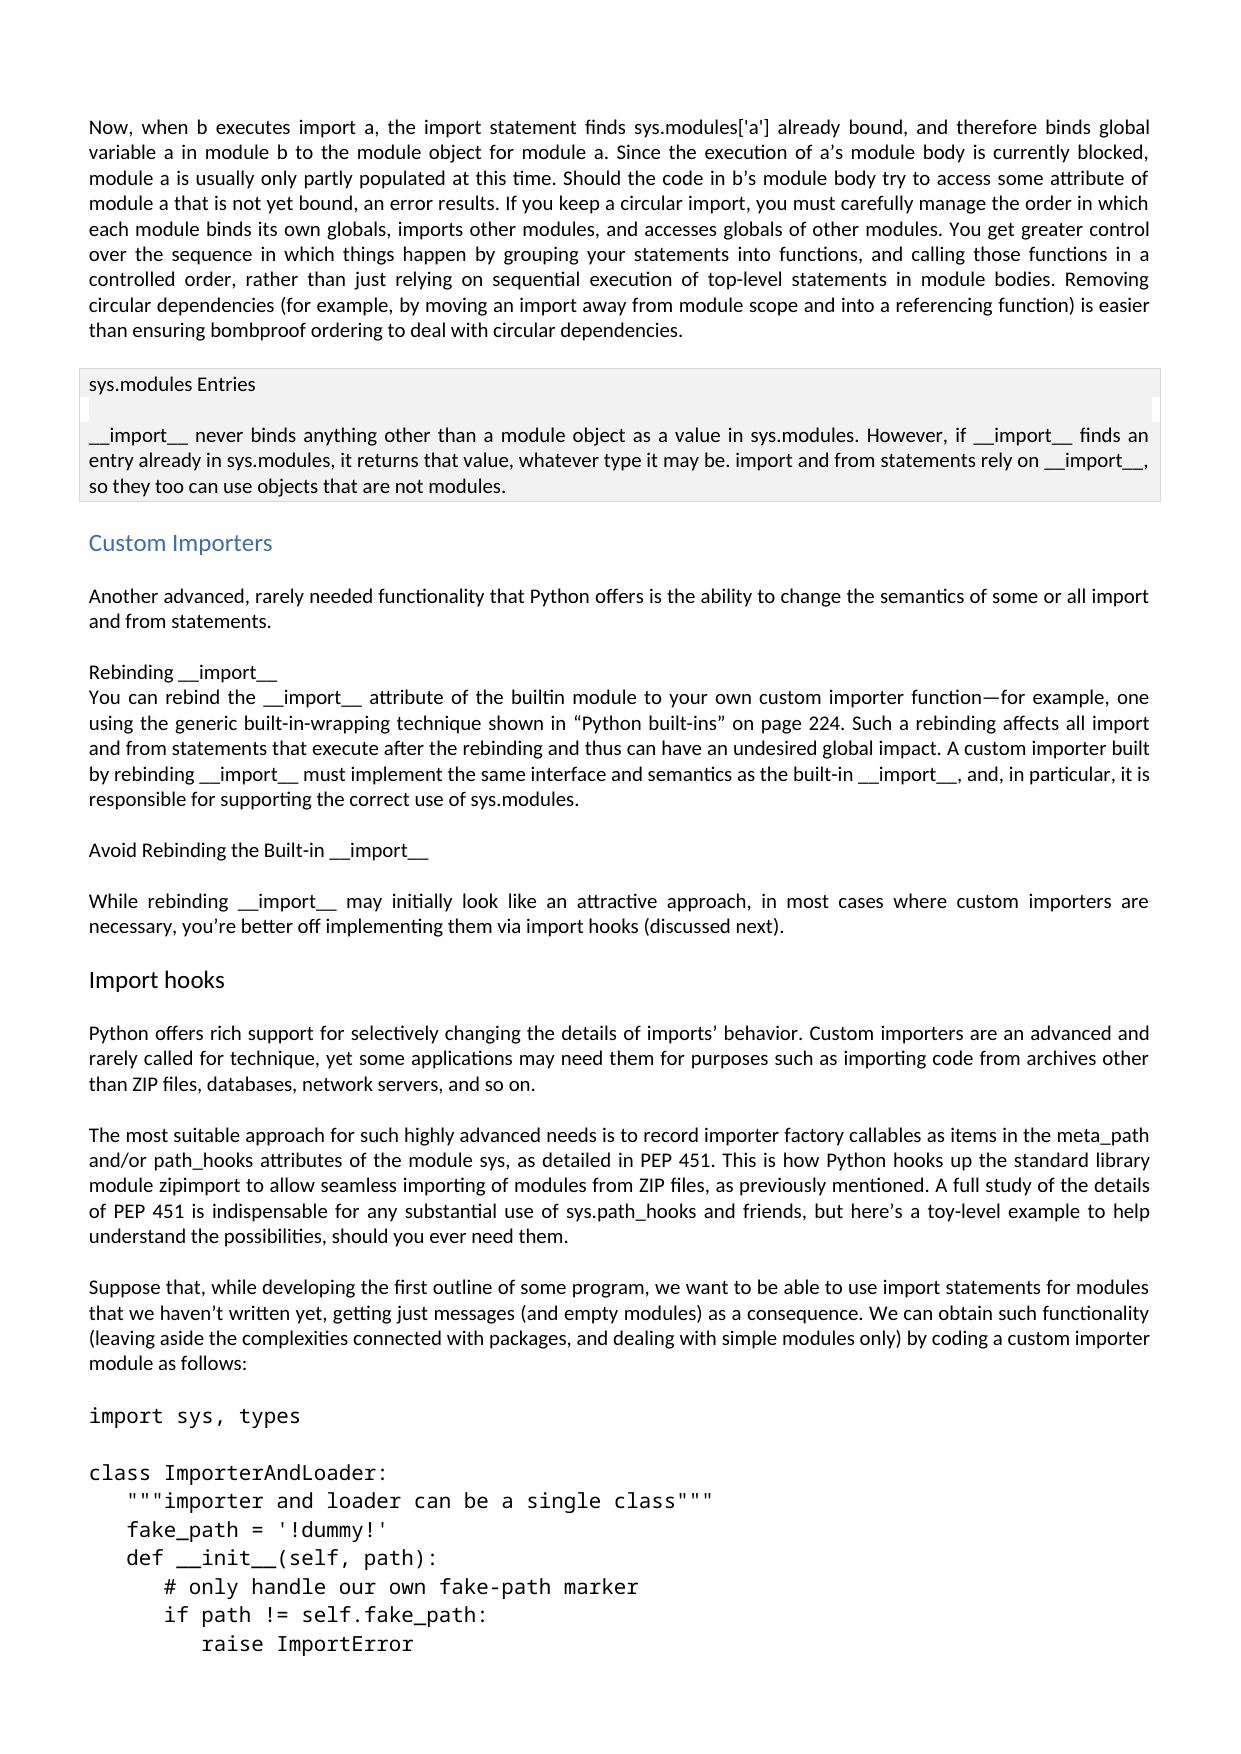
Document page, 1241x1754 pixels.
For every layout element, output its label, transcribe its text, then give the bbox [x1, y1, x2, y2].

subtitle Custom Importers [89, 527, 1152, 557]
text Suppose that, while developing the first outline of some program, we want to be able to use import statements for modules that we haven’t written yet, getting just messages (and empty modules) as a consequence. We can obtain such functionality (leaving aside the complexities connected with packages, and dealing with simple modules only) by coding a custom importer module as follows: [89, 1274, 1152, 1376]
text class ImporterAndLoader: [89, 1458, 1152, 1487]
text Another advanced, rarely needed functionality that Python offers is the ability to change the semantics of some or all import and from statements. [89, 583, 1152, 634]
text sys.modules Entries [80, 369, 1160, 397]
text if path != self.fake_path: [89, 1600, 1152, 1629]
text You can rebind the __import__ attribute of the builtin module to your own custom importer function—for example, one using the generic built-in-wrapping technique shown in “Python built-ins” on page 224. Such a rebinding affects all import and from statements that execute after the rebinding and thus can have an undesired global impact. A custom importer built by rebinding __import__ must implement the same interface and semantics as the built-in __import__, and, in particular, it is responsible for supporting the correct use of sys.modules. [89, 684, 1152, 812]
text raise ImportError [89, 1629, 1152, 1657]
text import sys, types [89, 1401, 1152, 1430]
text Import hooks [89, 964, 1152, 995]
text Now, when b executes import a, the import statement finds sys.modules['a'] already bound, and therefore binds global variable a in module b to the module object for module a. Since the execution of a’s module body is currently blocked, module a is usually only partly populated at this time. Should the code in b’s module body try to access some attribute of module a that is not yet bound, an error results. If you keep a circular import, you must carefully manage the order in which each module binds its own globals, imports other modules, and accesses globals of other modules. You get greater control over the sequence in which things happen by grouping your statements into functions, and calling those functions in a controlled order, rather than just relying on sequential execution of top-level statements in module bodies. Removing circular dependencies (for example, by moving an import away from module scope and into a referencing function) is easier than ensuring bombproof ordering to deal with circular dependencies. [89, 114, 1152, 343]
text Python offers rich support for selectively changing the details of imports’ behavior. Custom importers are an advanced and rarely called for technique, yet some applications may need them for purposes such as importing code from archives other than ZIP files, databases, network servers, and so on. [89, 1020, 1152, 1096]
text """importer and loader can be a single class""" [89, 1487, 1152, 1515]
text While rebinding __import__ may initially look like an attractive approach, in most cases where custom importers are necessary, you’re better off implementing them via import hooks (discussed next). [89, 888, 1152, 939]
text Rebinding __import__ [89, 659, 1152, 684]
text Avoid Rebinding the Built-in __import__ [89, 837, 1152, 862]
text fake_path = '!dummy!' [89, 1515, 1152, 1543]
text # only handle our own fake-path marker [89, 1572, 1152, 1600]
text def __init__(self, path): [89, 1543, 1152, 1572]
text __import__ never binds anything other than a module object as a value in sys.modules. However, if __import__ finds an entry already in sys.modules, it returns that value, whatever type it may be. import and from statements rely on __import__, so they too can use objects that are not modules. [80, 419, 1160, 501]
text The most suitable approach for such highly advanced needs is to record importer factory callables as items in the meta_path and/or path_hooks attributes of the module sys, as detailed in PEP 451. This is how Python hooks up the standard library module zipimport to allow seamless importing of modules from ZIP files, as previously mentioned. A full study of the details of PEP 451 is indispensable for any substantial use of sys.path_hooks and friends, but here’s a toy-level example to help understand the possibilities, should you ever need them. [89, 1122, 1152, 1249]
